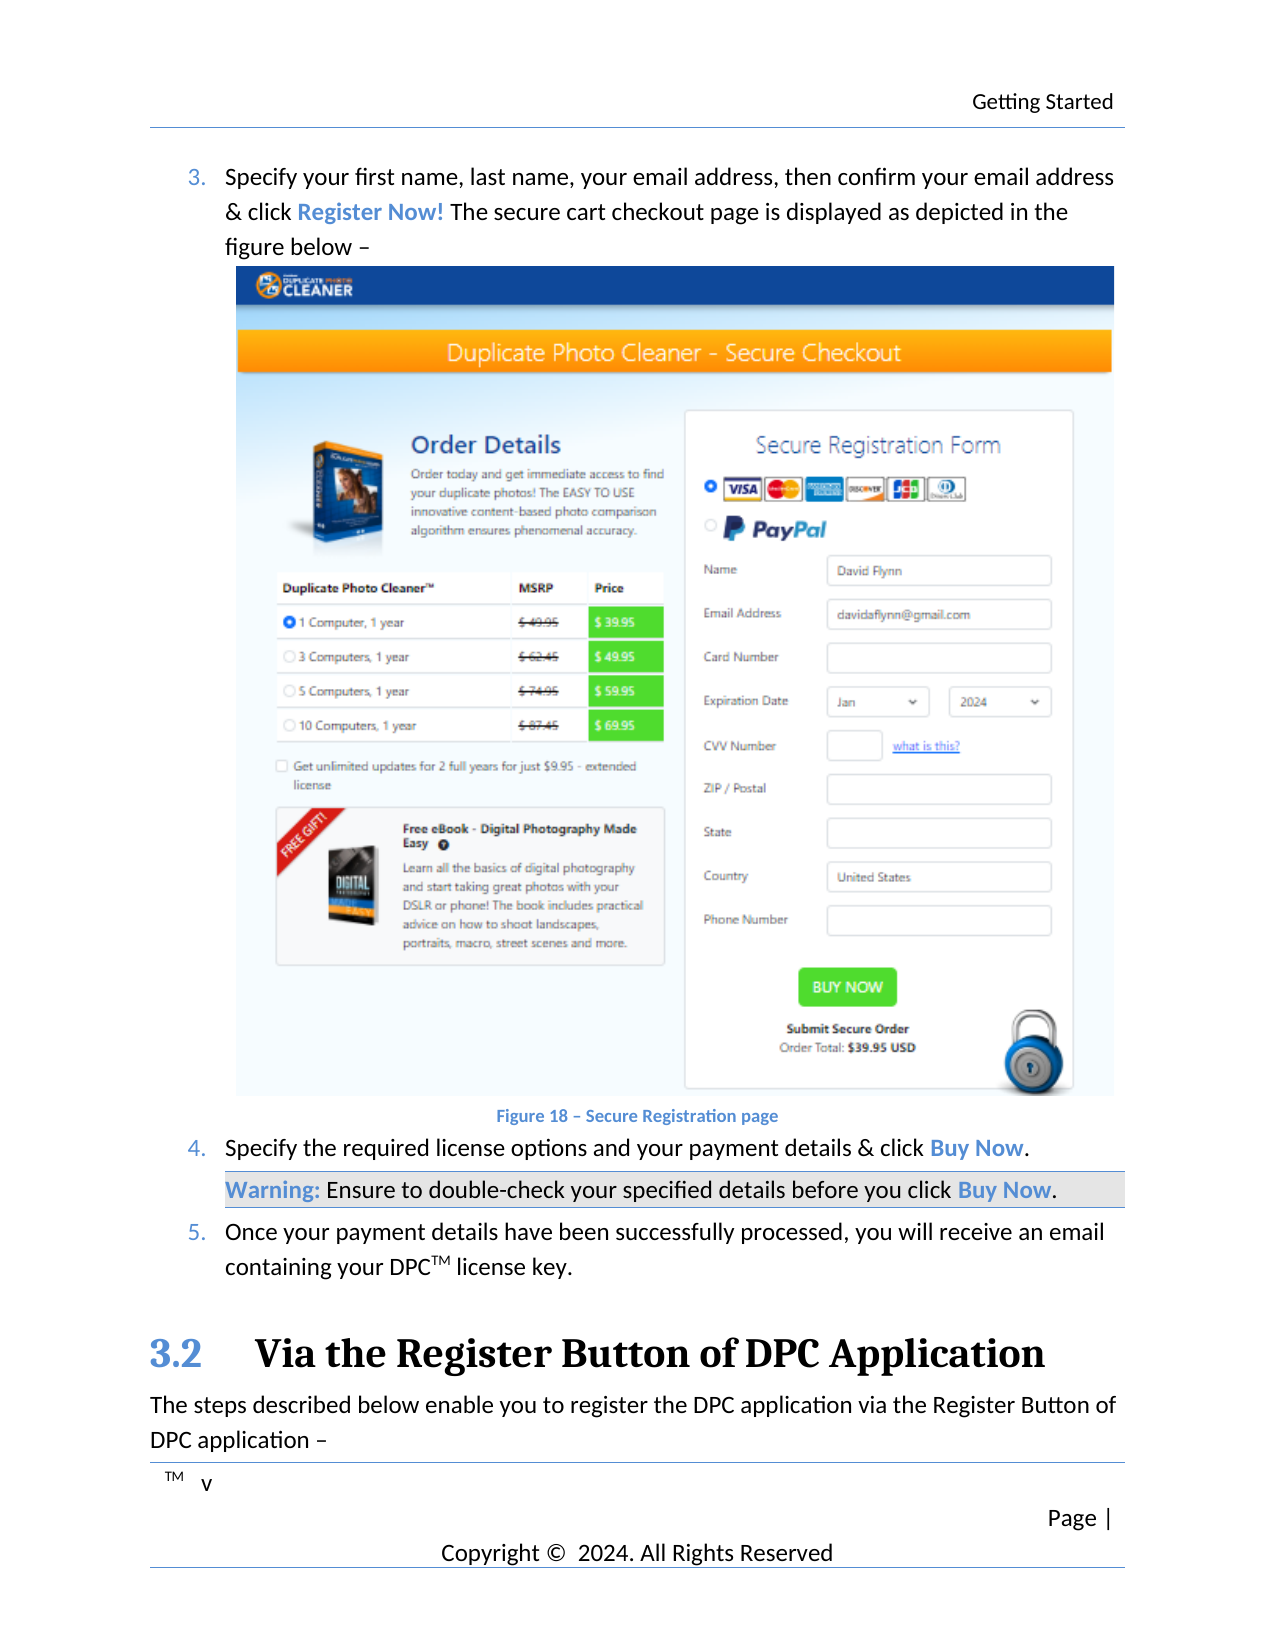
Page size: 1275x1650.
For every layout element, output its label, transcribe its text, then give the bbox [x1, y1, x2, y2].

subtitle Via the Register Button of DPC Application [150, 1329, 1125, 1377]
list Specify the required license options and your payment details & click Buy Now. [187, 1132, 1125, 1162]
text Warning: Ensure to double-check your specified details before you click Buy Now. [225, 1172, 1125, 1207]
picture [236, 266, 1115, 1096]
list Once your payment details have been successfully processed, you will receive an email containing your DPCTM license key. [187, 1216, 1125, 1282]
list Specify your first name, last name, your email address, then confirm your email address & click Register Now! The secure cart checkout page is displayed as depicted in the figure below – [187, 161, 1125, 262]
text The steps described below enable you to register the DPC application via the Register Button of DPC application – [150, 1389, 1125, 1454]
text Figure 18 – Secure Registration page [150, 1104, 1125, 1127]
